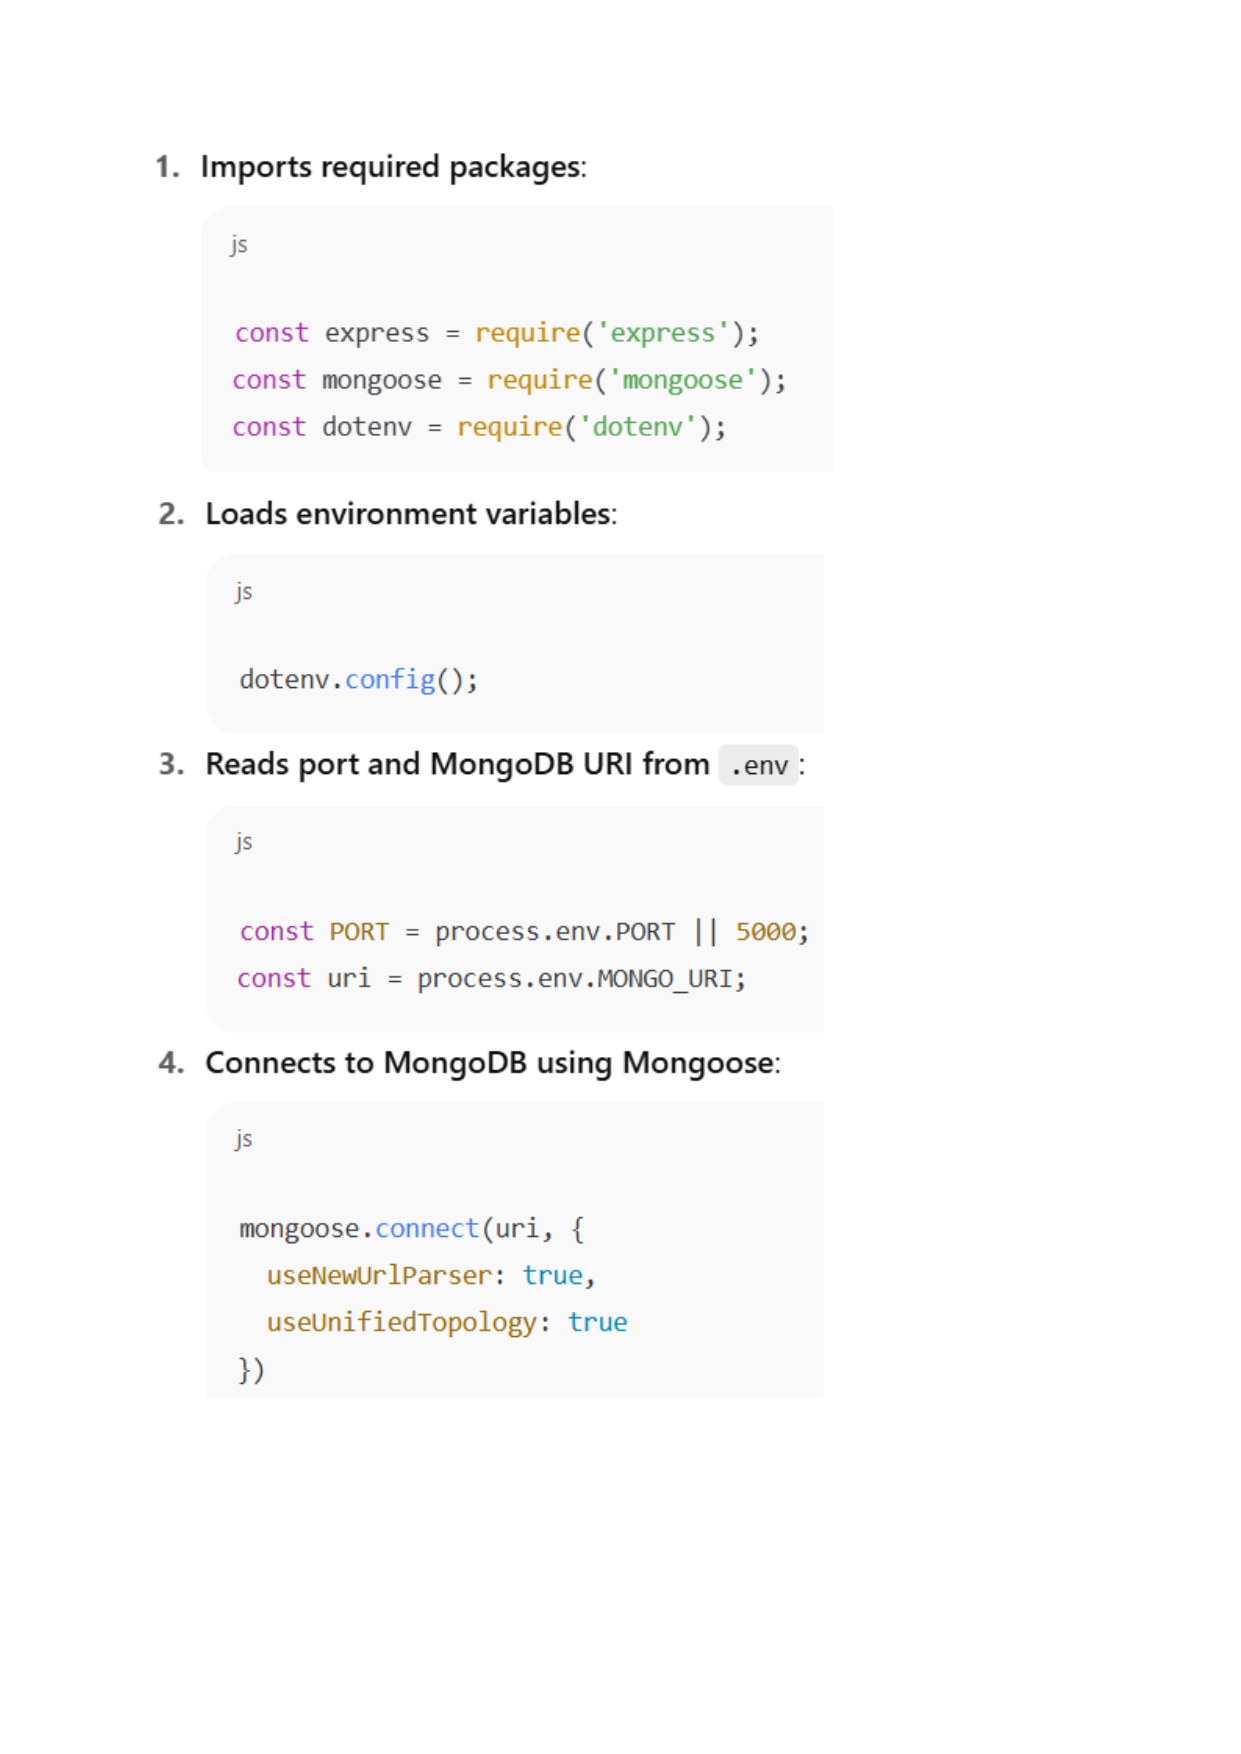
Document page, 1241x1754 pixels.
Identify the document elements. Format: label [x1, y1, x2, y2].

picture [150, 490, 824, 1397]
picture [150, 150, 833, 472]
